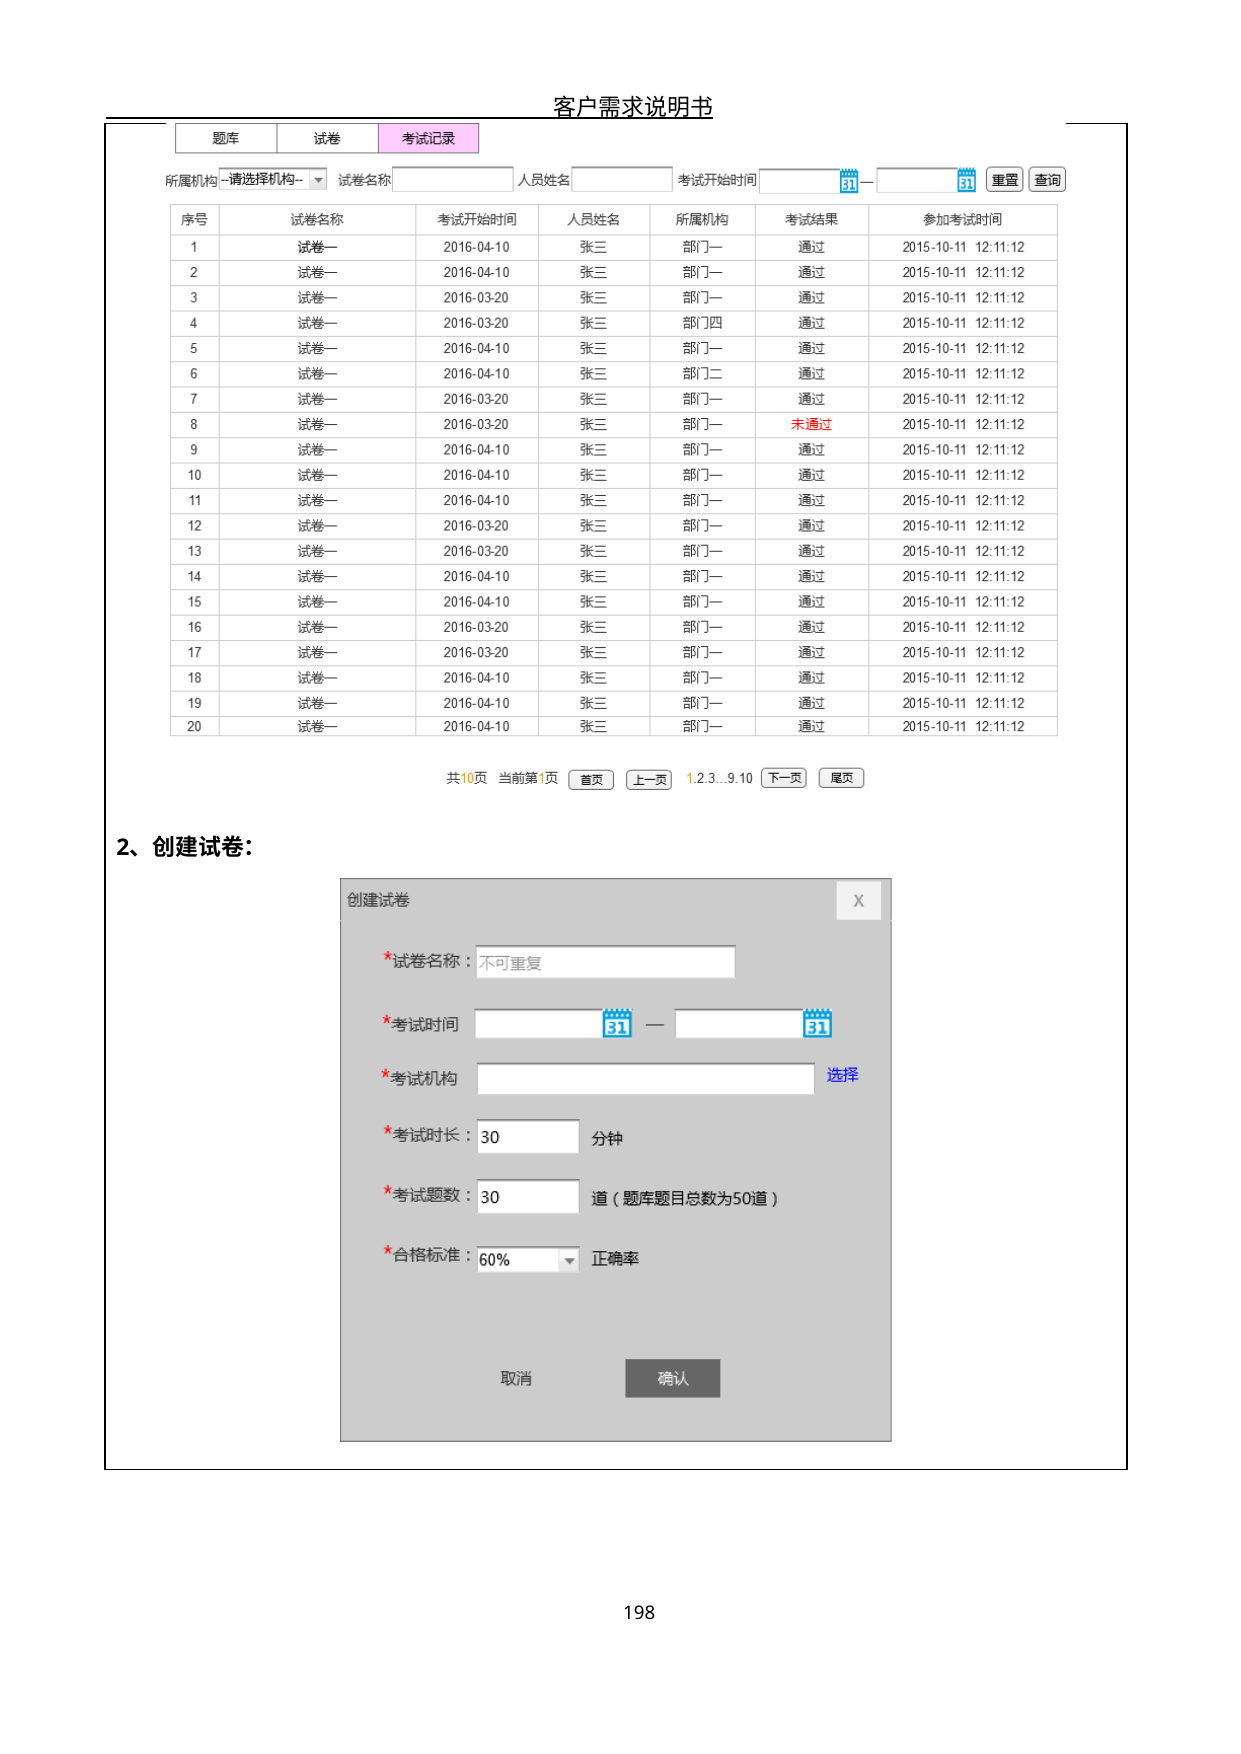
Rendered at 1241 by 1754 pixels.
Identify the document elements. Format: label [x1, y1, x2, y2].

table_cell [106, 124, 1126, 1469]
picture [340, 878, 892, 1442]
picture [166, 123, 1066, 790]
